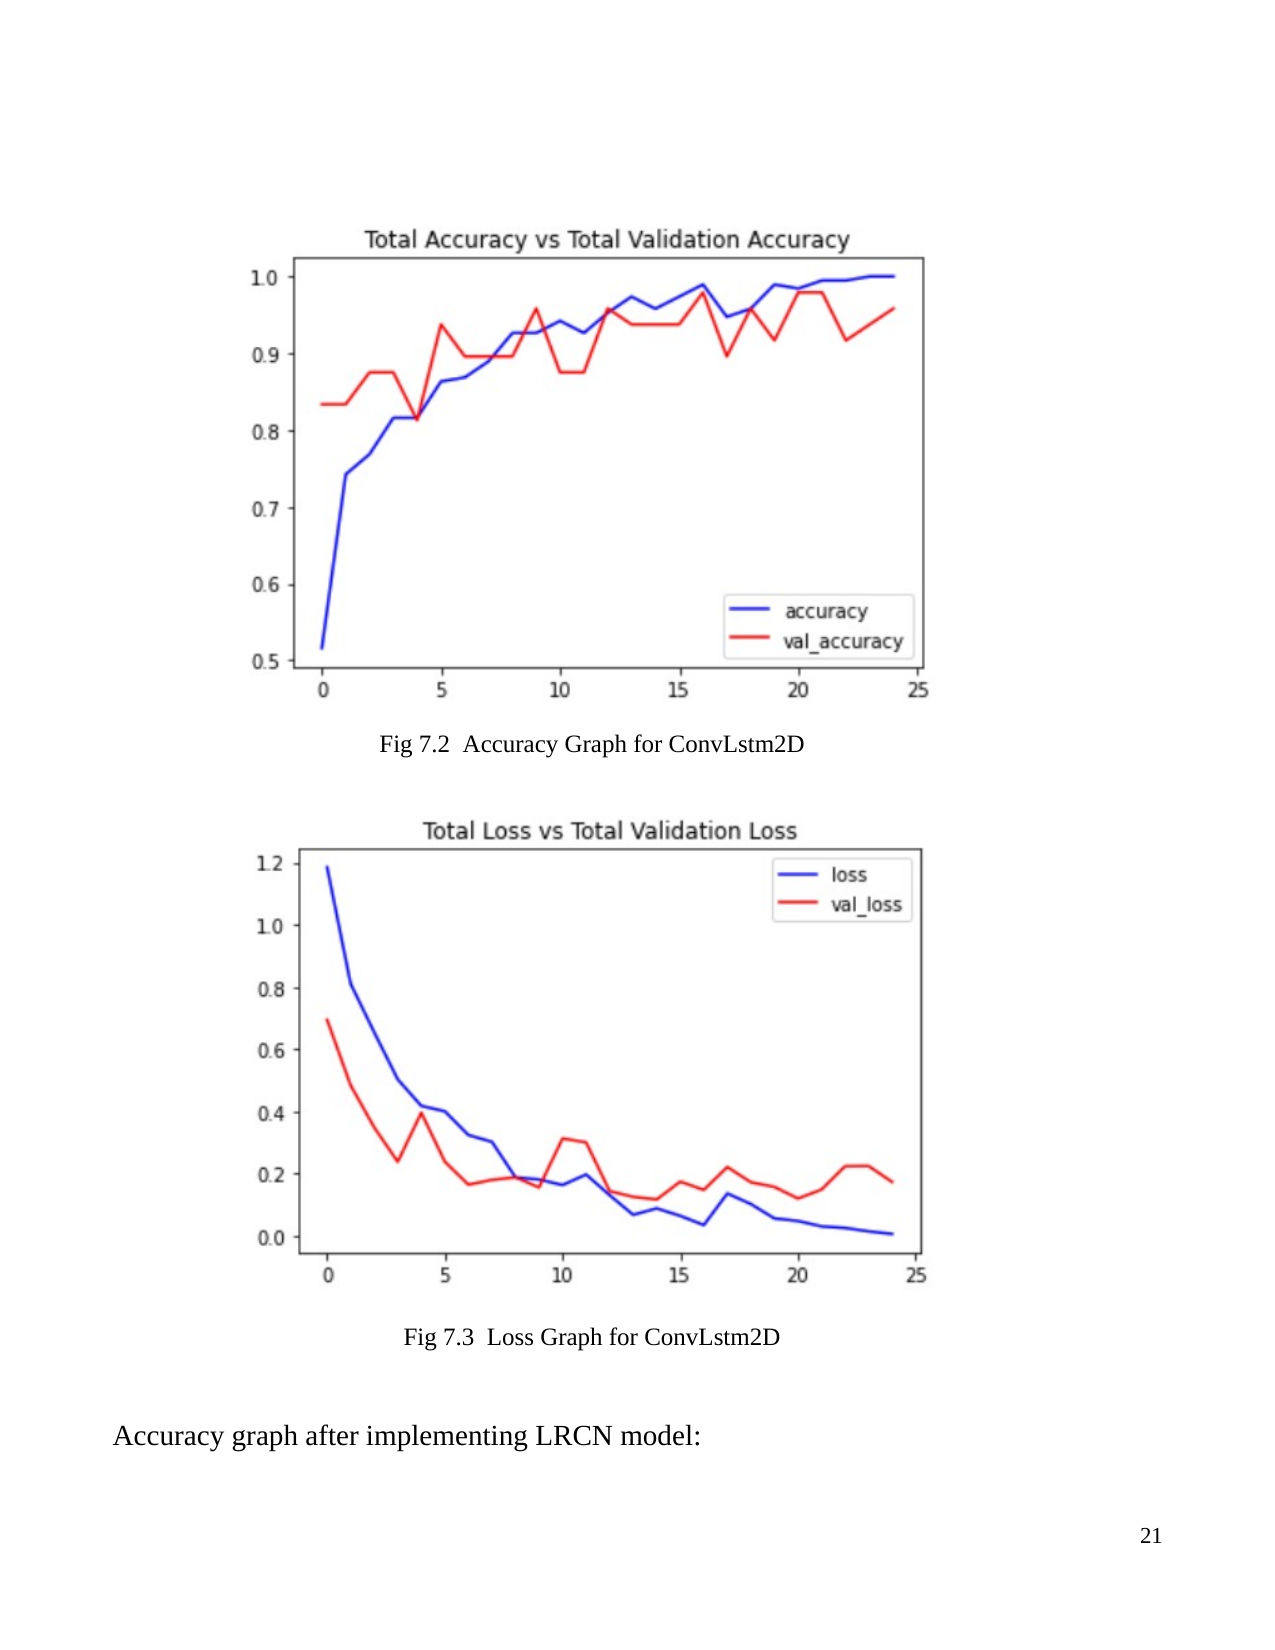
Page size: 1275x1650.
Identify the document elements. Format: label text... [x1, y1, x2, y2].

picture [244, 217, 940, 703]
text Fig 7.3 Loss Graph for ConvLstm2D [112, 1322, 1071, 1351]
text Accuracy graph after implementing LRCN model: [112, 1418, 1071, 1451]
picture [243, 813, 940, 1296]
text Fig 7.2 Accuracy Graph for ConvLstm2D [112, 729, 1071, 813]
